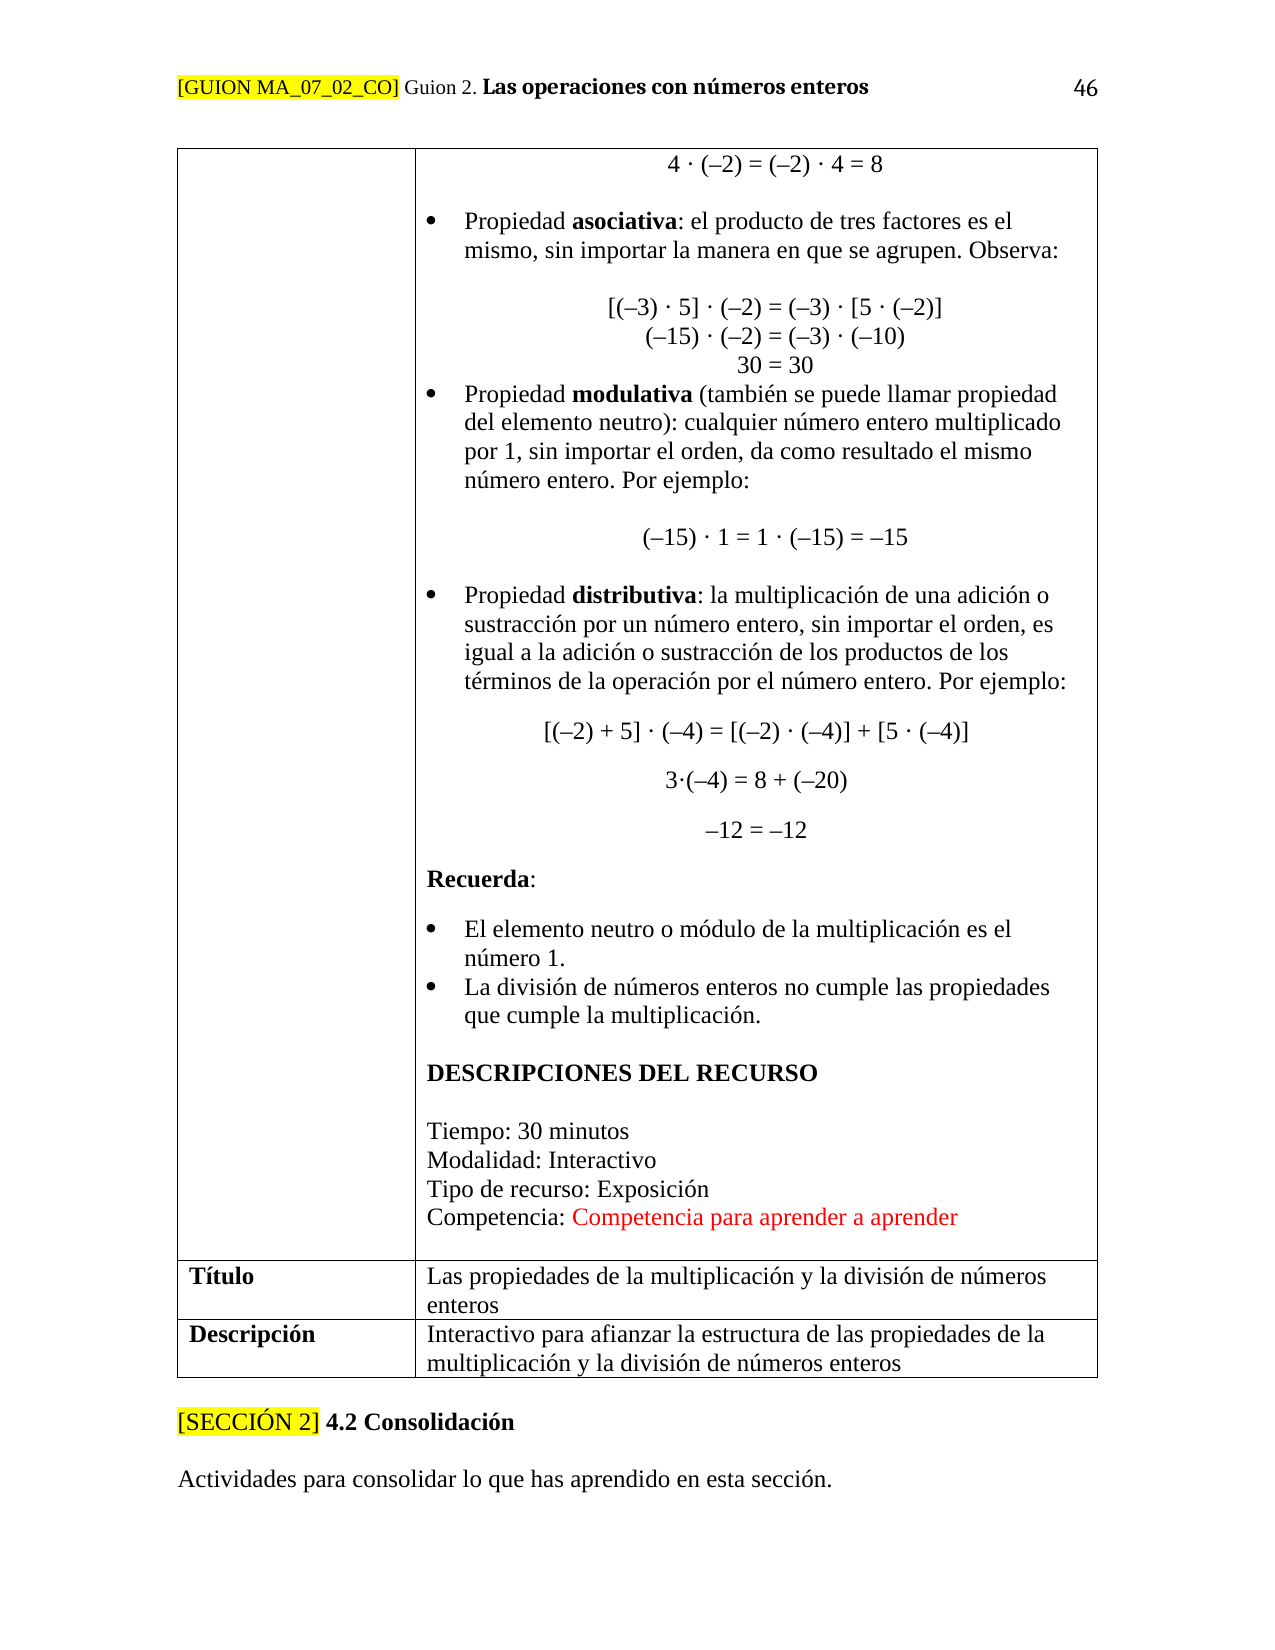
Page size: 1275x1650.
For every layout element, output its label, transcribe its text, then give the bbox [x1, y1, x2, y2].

text Actividades para consolidar lo que has aprendido en esta sección. [177, 1464, 1098, 1493]
table_cell Las propiedades de la multiplicación y la división de números enteros [416, 1261, 1097, 1318]
table_cell Descripción [178, 1320, 415, 1377]
text [SECCIÓN 2] 4.2 Consolidación [319, 1407, 1098, 1436]
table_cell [416, 149, 1097, 1260]
table_cell Interactivo para afianzar la estructura de las propiedades de la multiplicación y la división de números enteros [416, 1320, 1097, 1377]
table_cell Título [178, 1261, 415, 1318]
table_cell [178, 149, 415, 1260]
